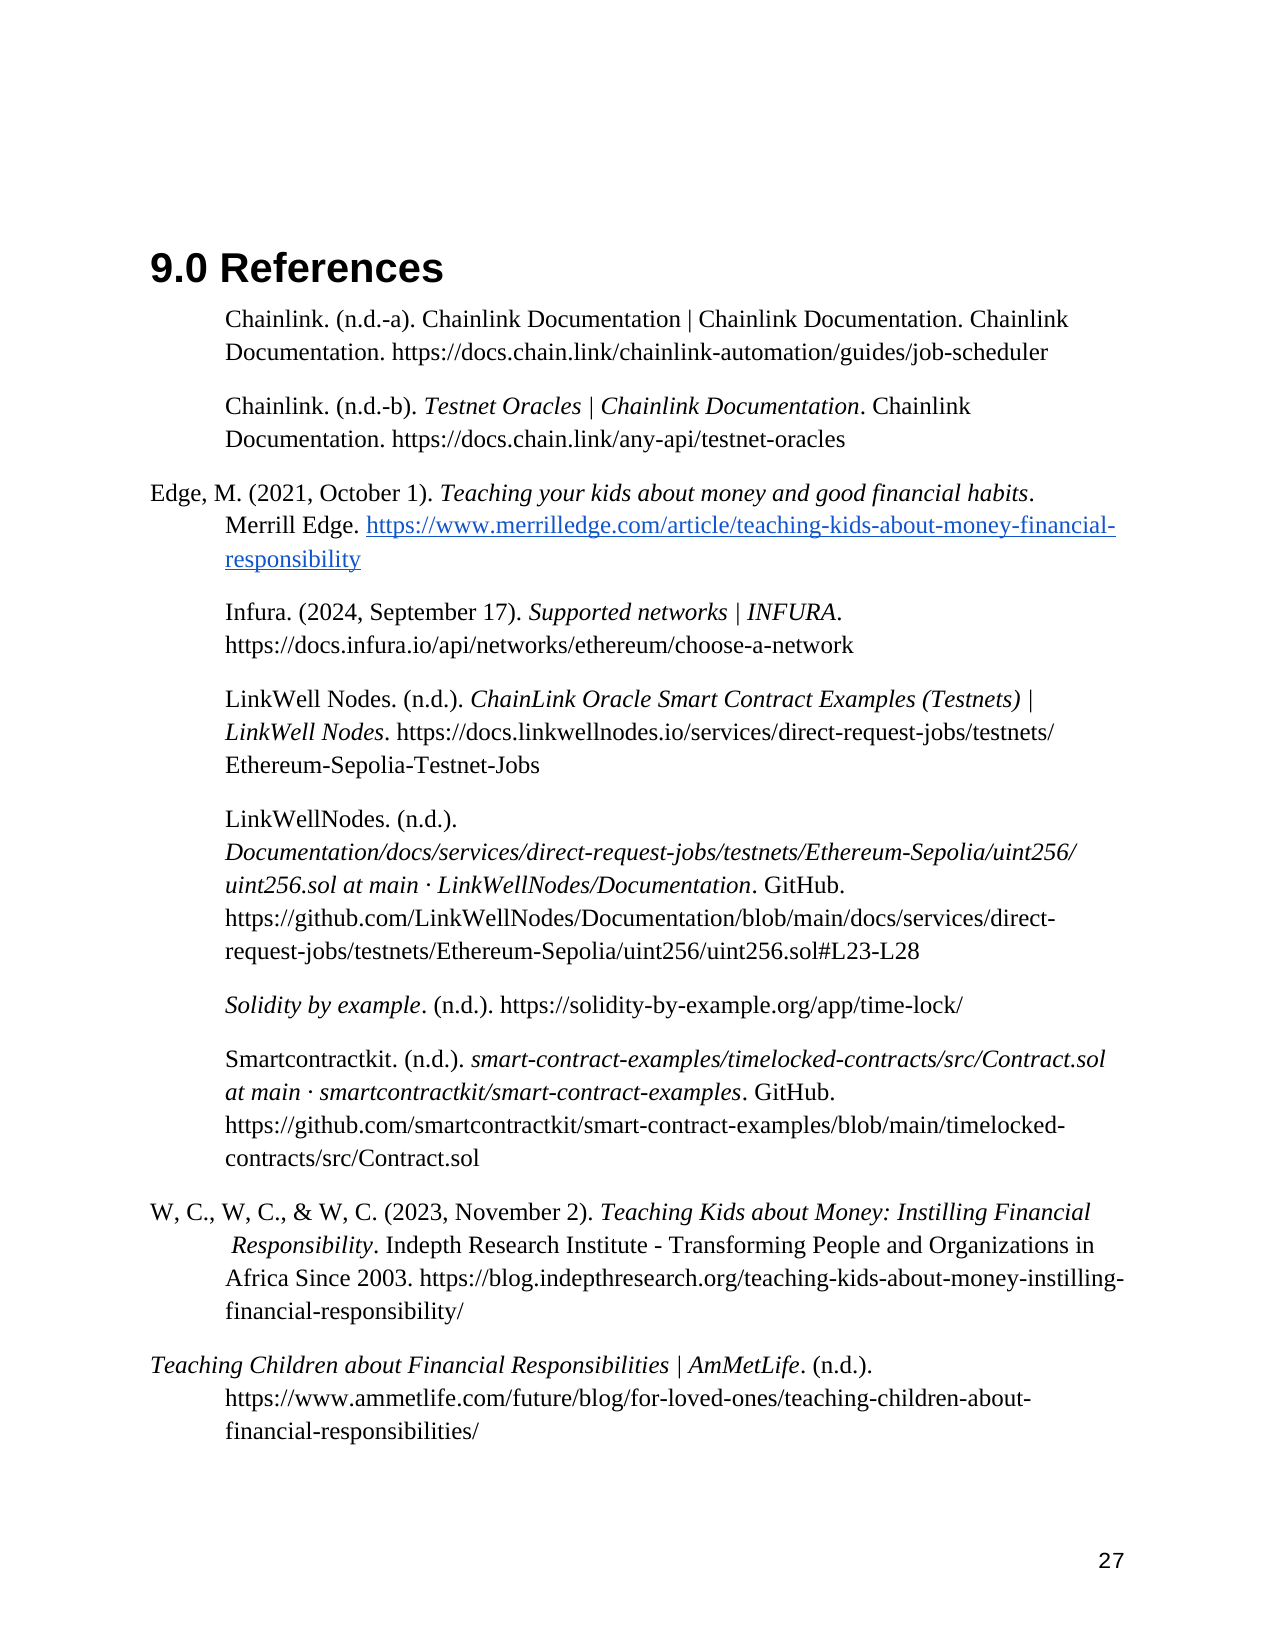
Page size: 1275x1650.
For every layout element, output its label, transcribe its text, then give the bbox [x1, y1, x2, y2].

text Teaching Children about Financial Responsibilities | AmMetLife. (n.d.). [150, 1350, 1125, 1379]
text Chainlink. (n.d.-a). Chainlink Documentation | Chainlink Documentation. Chainlink Documentation. https://docs.chain.link/chainlink-automation/guides/job-scheduler [225, 304, 1125, 366]
text Solidity by example. (n.d.). https://solidity-by-example.org/app/time-lock/ [225, 990, 1125, 1019]
text LinkWellNodes. (n.d.). Documentation/docs/services/direct-request-jobs/testnets/Ethereum-Sepolia/uint256/uint256.sol at main · LinkWellNodes/Documentation. GitHub. https://github.com/LinkWellNodes/Documentation/blob/main/docs/services/direct-request-jobs/testnets/Ethereum-Sepolia/uint256/uint256.sol#L23-L28 [225, 804, 1125, 965]
text Edge, M. (2021, October 1). Teaching your kids about money and good financial habits. [150, 478, 1125, 506]
text Infura. (2024, September 17). Supported networks | INFURA. https://docs.infura.io/api/networks/ethereum/choose-a-network [225, 597, 1125, 659]
text Responsibility. Indepth Research Institute - Transforming People and Organizations in Africa Since 2003. https://blog.indepthresearch.org/teaching-kids-about-money-instilling-financial-responsibility/ [225, 1230, 1125, 1325]
text https://www.ammetlife.com/future/blog/for-loved-ones/teaching-children-about-financial-responsibilities/ [225, 1383, 1125, 1445]
text LinkWell Nodes. (n.d.). ChainLink Oracle Smart Contract Examples (Testnets) | LinkWell Nodes. https://docs.linkwellnodes.io/services/direct-request-jobs/testnets/Ethereum-Sepolia-Testnet-Jobs [225, 684, 1125, 779]
text W, C., W, C., & W, C. (2023, November 2). Teaching Kids about Money: Instilling Financial [150, 1197, 1125, 1226]
text Smartcontractkit. (n.d.). smart-contract-examples/timelocked-contracts/src/Contract.sol at main · smartcontractkit/smart-contract-examples. GitHub. https://github.com/smartcontractkit/smart-contract-examples/blob/main/timelocked-contracts/src/Contract.sol [225, 1044, 1125, 1172]
subtitle 9.0 References [150, 243, 1125, 291]
text Chainlink. (n.d.-b). Testnet Oracles | Chainlink Documentation. Chainlink Documentation. https://docs.chain.link/any-api/testnet-oracles [225, 391, 1125, 452]
text Merrill Edge. https://www.merrilledge.com/article/teaching-kids-about-money-financial-responsibility [225, 511, 1125, 572]
